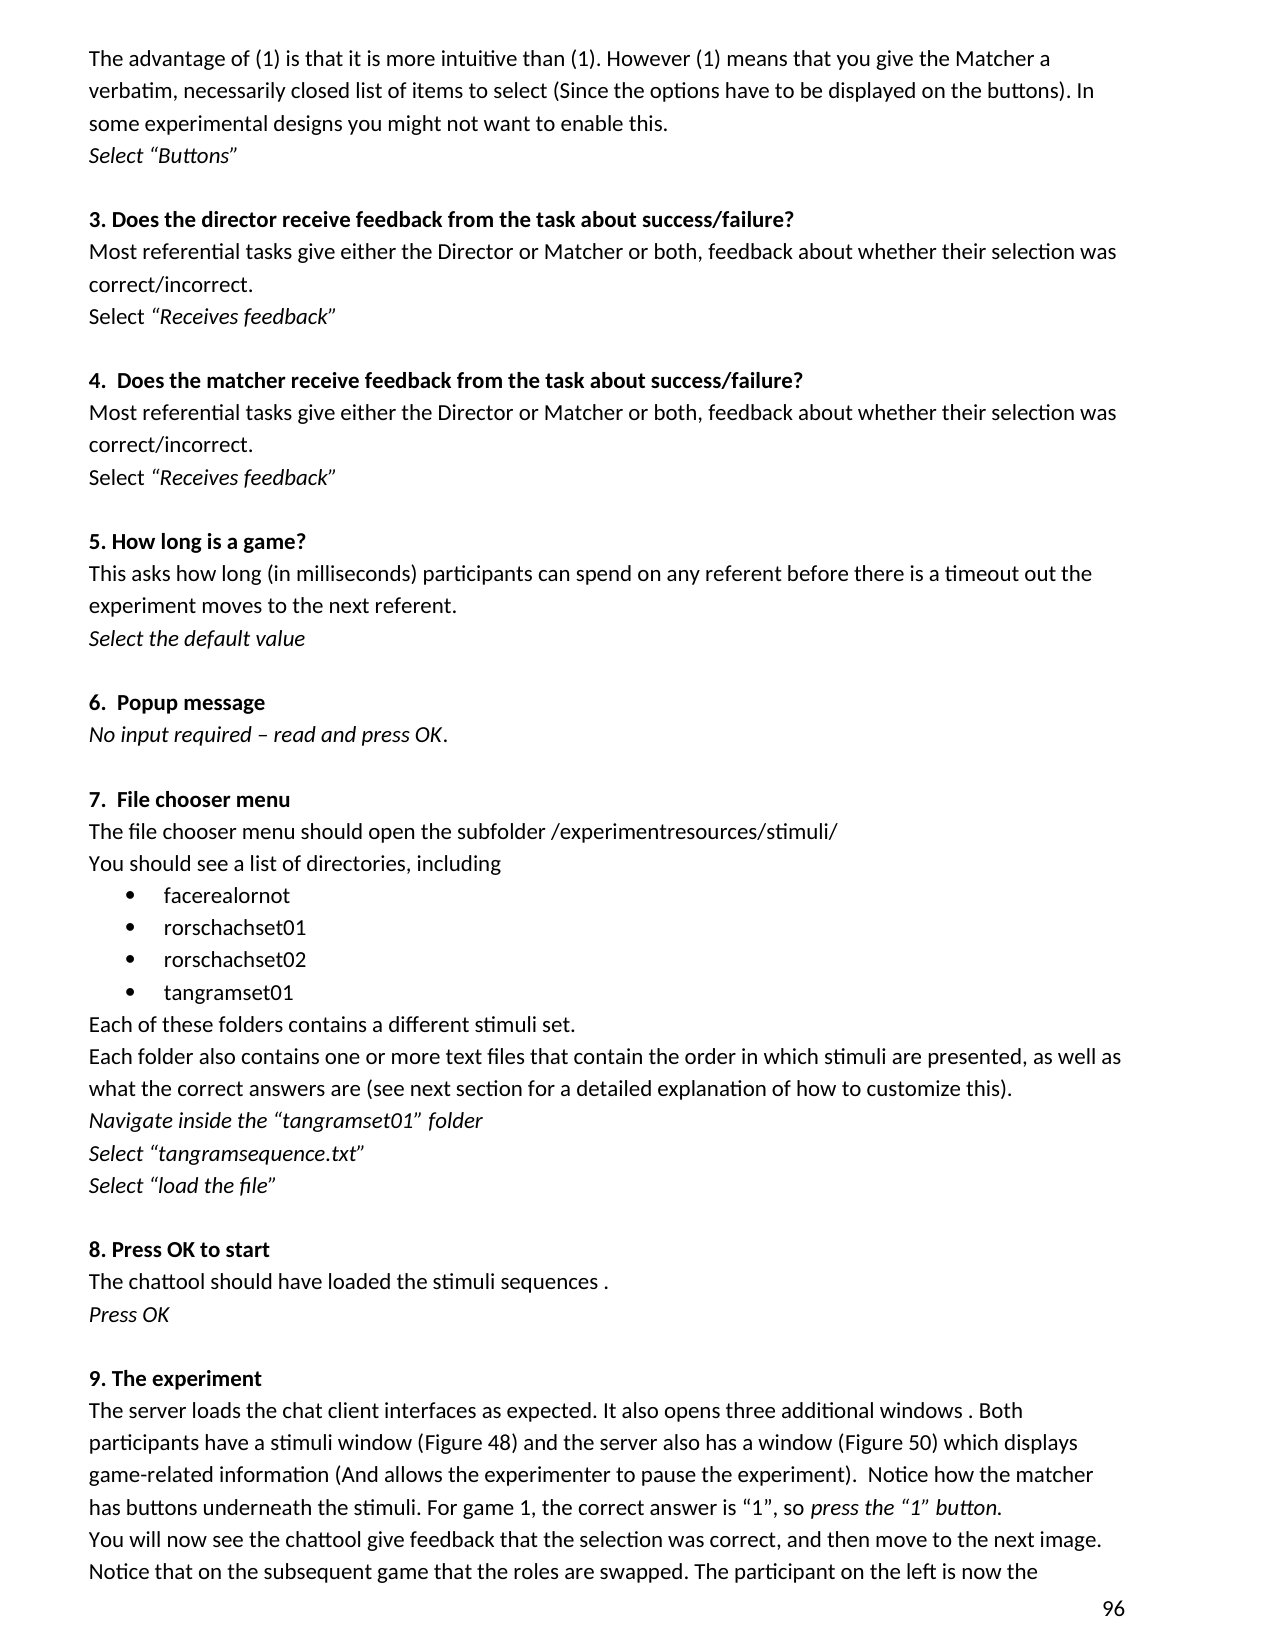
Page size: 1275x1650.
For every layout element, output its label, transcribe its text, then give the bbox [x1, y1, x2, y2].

text 9. The experiment [89, 1364, 1125, 1392]
text Select “load the file” [89, 1171, 1125, 1199]
text Select “tangramsequence.txt” [89, 1139, 1125, 1167]
list rorschachset01 [126, 913, 1125, 941]
list facerealornot [126, 881, 1125, 909]
text 5. How long is a game? [89, 527, 1125, 555]
text You should see a list of directories, including [89, 849, 1125, 877]
text 3. Does the director receive feedback from the task about success/failure? [89, 205, 1125, 233]
text The file chooser menu should open the subfolder /experimentresources/stimuli/ [89, 817, 1125, 845]
text Most referential tasks give either the Director or Matcher or both, feedback about whether their selection was correct/incorrect. [89, 398, 1125, 459]
text Select “Buttons” [89, 141, 1125, 169]
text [89, 1525, 1125, 1585]
text The server loads the chat client interfaces as expected. It also opens three additional windows . Both participants have a stimuli window (Figure 48) and the server also has a window (Figure 50) which displays game-related information (And allows the experimenter to pause the experiment). Notice how the matcher has buttons underneath the stimuli. For game 1, the correct answer is “1”, so press the “1” button. [89, 1396, 1125, 1521]
text Select “Receives feedback” [89, 302, 1125, 330]
text Most referential tasks give either the Director or Matcher or both, feedback about whether their selection was correct/incorrect. [89, 237, 1125, 298]
text The advantage of (1) is that it is more intuitive than (1). However (1) means that you give the Matcher a verbatim, necessarily closed list of items to select (Since the options have to be displayed on the buttons). In some experimental designs you might not want to enable this. [89, 44, 1125, 137]
text Navigate inside the “tangramset01” folder [89, 1107, 1125, 1134]
list rorschachset02 [126, 946, 1125, 974]
text 8. Press OK to start [89, 1235, 1125, 1263]
text Each folder also contains one or more text files that contain the order in which stimuli are presented, as well as what the correct answers are (see next section for a detailed explanation of how to customize this). [89, 1042, 1125, 1102]
text No input required – read and press OK. [89, 720, 1125, 748]
text Press OK [89, 1300, 1125, 1328]
text 4. Does the matcher receive feedback from the task about success/failure? [89, 366, 1125, 394]
text Select “Receives feedback” [89, 463, 1125, 491]
text 7. File chooser menu [89, 785, 1125, 813]
text This asks how long (in milliseconds) participants can spend on any referent before there is a timeout out the experiment moves to the next referent. [89, 559, 1125, 619]
text Each of these folders contains a different stimuli set. [89, 1010, 1125, 1038]
text 6. Popup message [89, 688, 1125, 716]
text Select the default value [89, 624, 1125, 652]
list tangramset01 [126, 978, 1125, 1006]
text The chattool should have loaded the stimuli sequences . [89, 1267, 1125, 1296]
